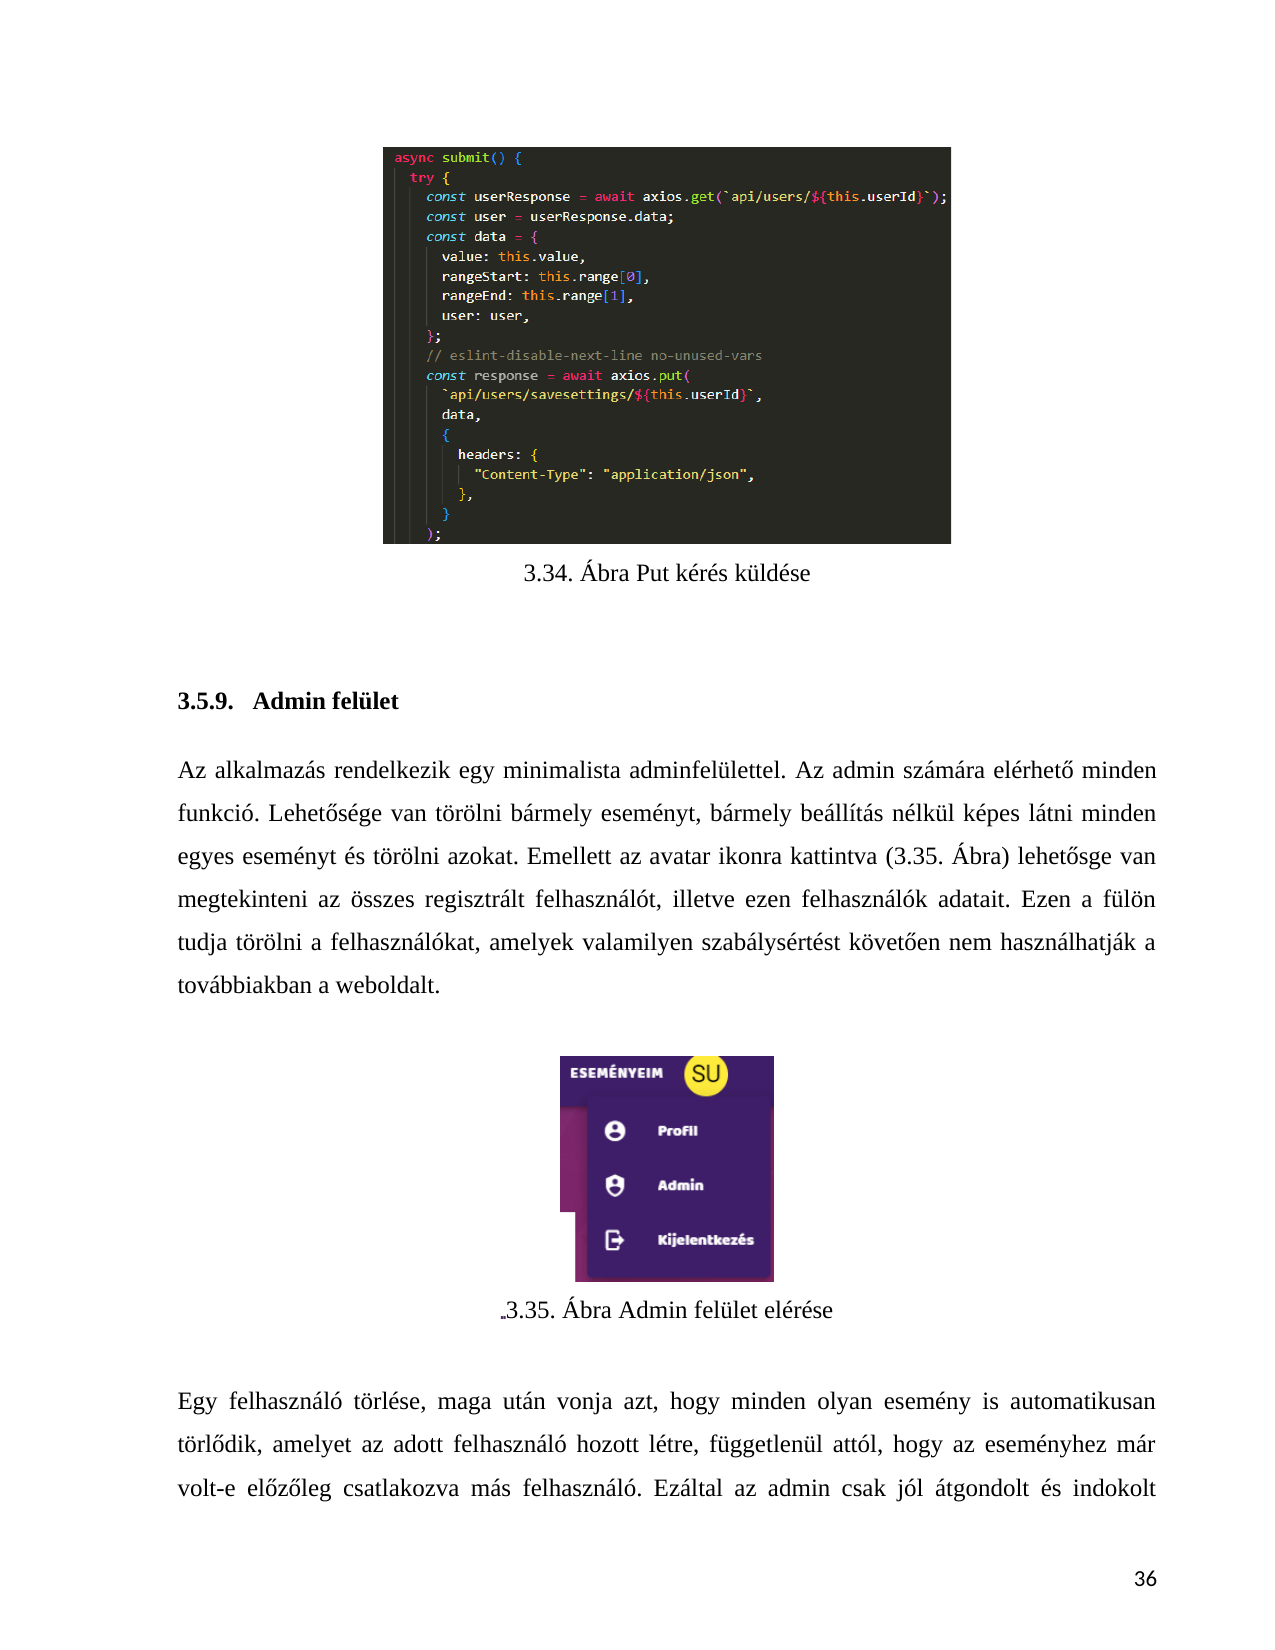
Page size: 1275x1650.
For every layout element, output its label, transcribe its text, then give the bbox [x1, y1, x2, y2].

picture [383, 147, 952, 544]
text 3.35. Ábra Admin felület elérése [177, 1296, 1157, 1324]
text 3.34. Ábra Put kérés küldése [177, 558, 1157, 587]
subtitle Admin felület [177, 686, 1157, 715]
picture [560, 1056, 774, 1282]
text Az alkalmazás rendelkezik egy minimalista adminfelülettel. Az admin számára elérhető minden funkció. Lehetősége van törölni bármely eseményt, bármely beállítás nélkül képes látni minden egyes eseményt és törölni azokat. Emellett az avatar ikonra kattintva (3.35. Ábra) lehetősge van megtekinteni az összes regisztrált felhasználót, illetve ezen felhasználók adatait. Ezen a fülön tudja törölni a felhasználókat, amelyek valamilyen szabálysértést követően nem használhatják a továbbiakban a weboldalt. [177, 755, 1157, 999]
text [177, 1386, 1157, 1501]
